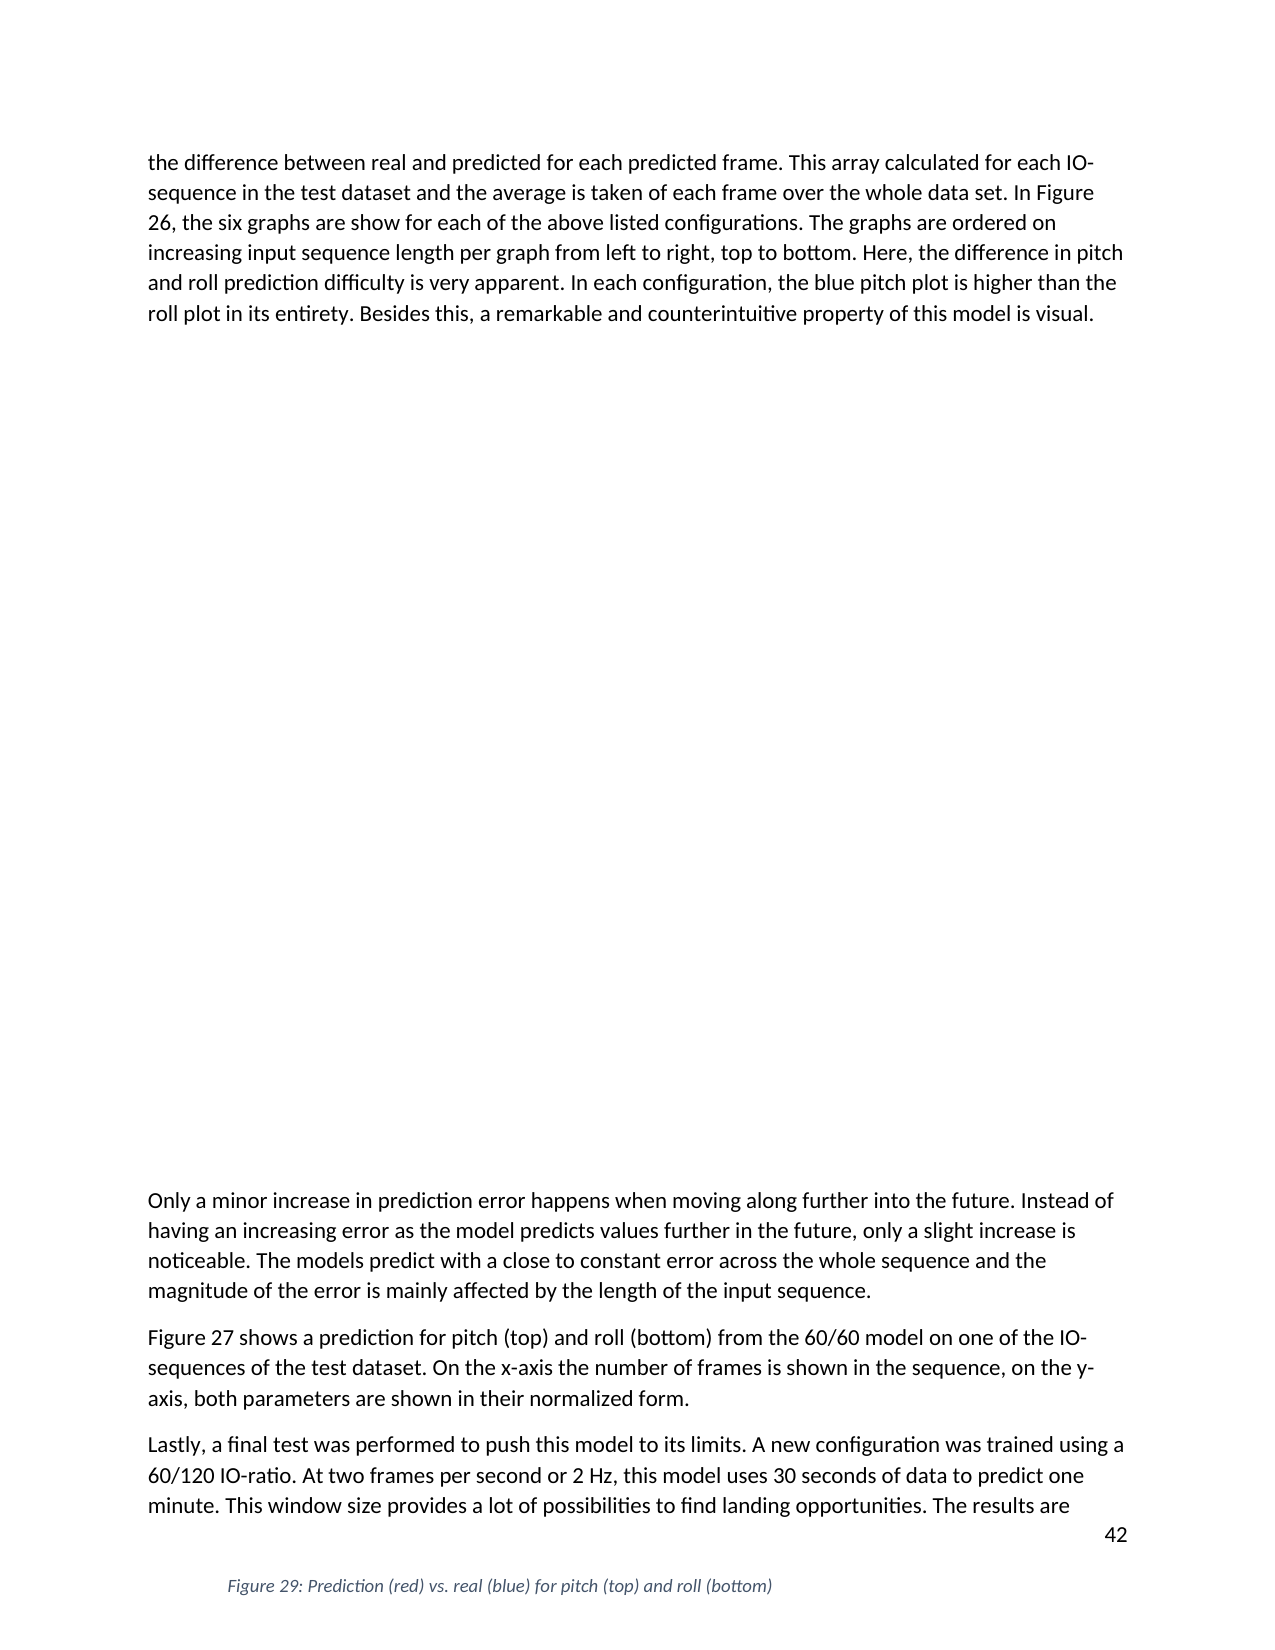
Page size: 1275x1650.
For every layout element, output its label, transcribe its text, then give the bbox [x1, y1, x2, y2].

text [148, 1431, 1127, 1519]
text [148, 148, 1127, 1304]
text Figure 27 shows a prediction for pitch (top) and roll (bottom) from the 60/60 model on one of the IO-sequences of the test dataset. On the x-axis the number of frames is shown in the sequence, on the y-axis, both parameters are shown in their normalized form. [148, 1323, 1127, 1412]
